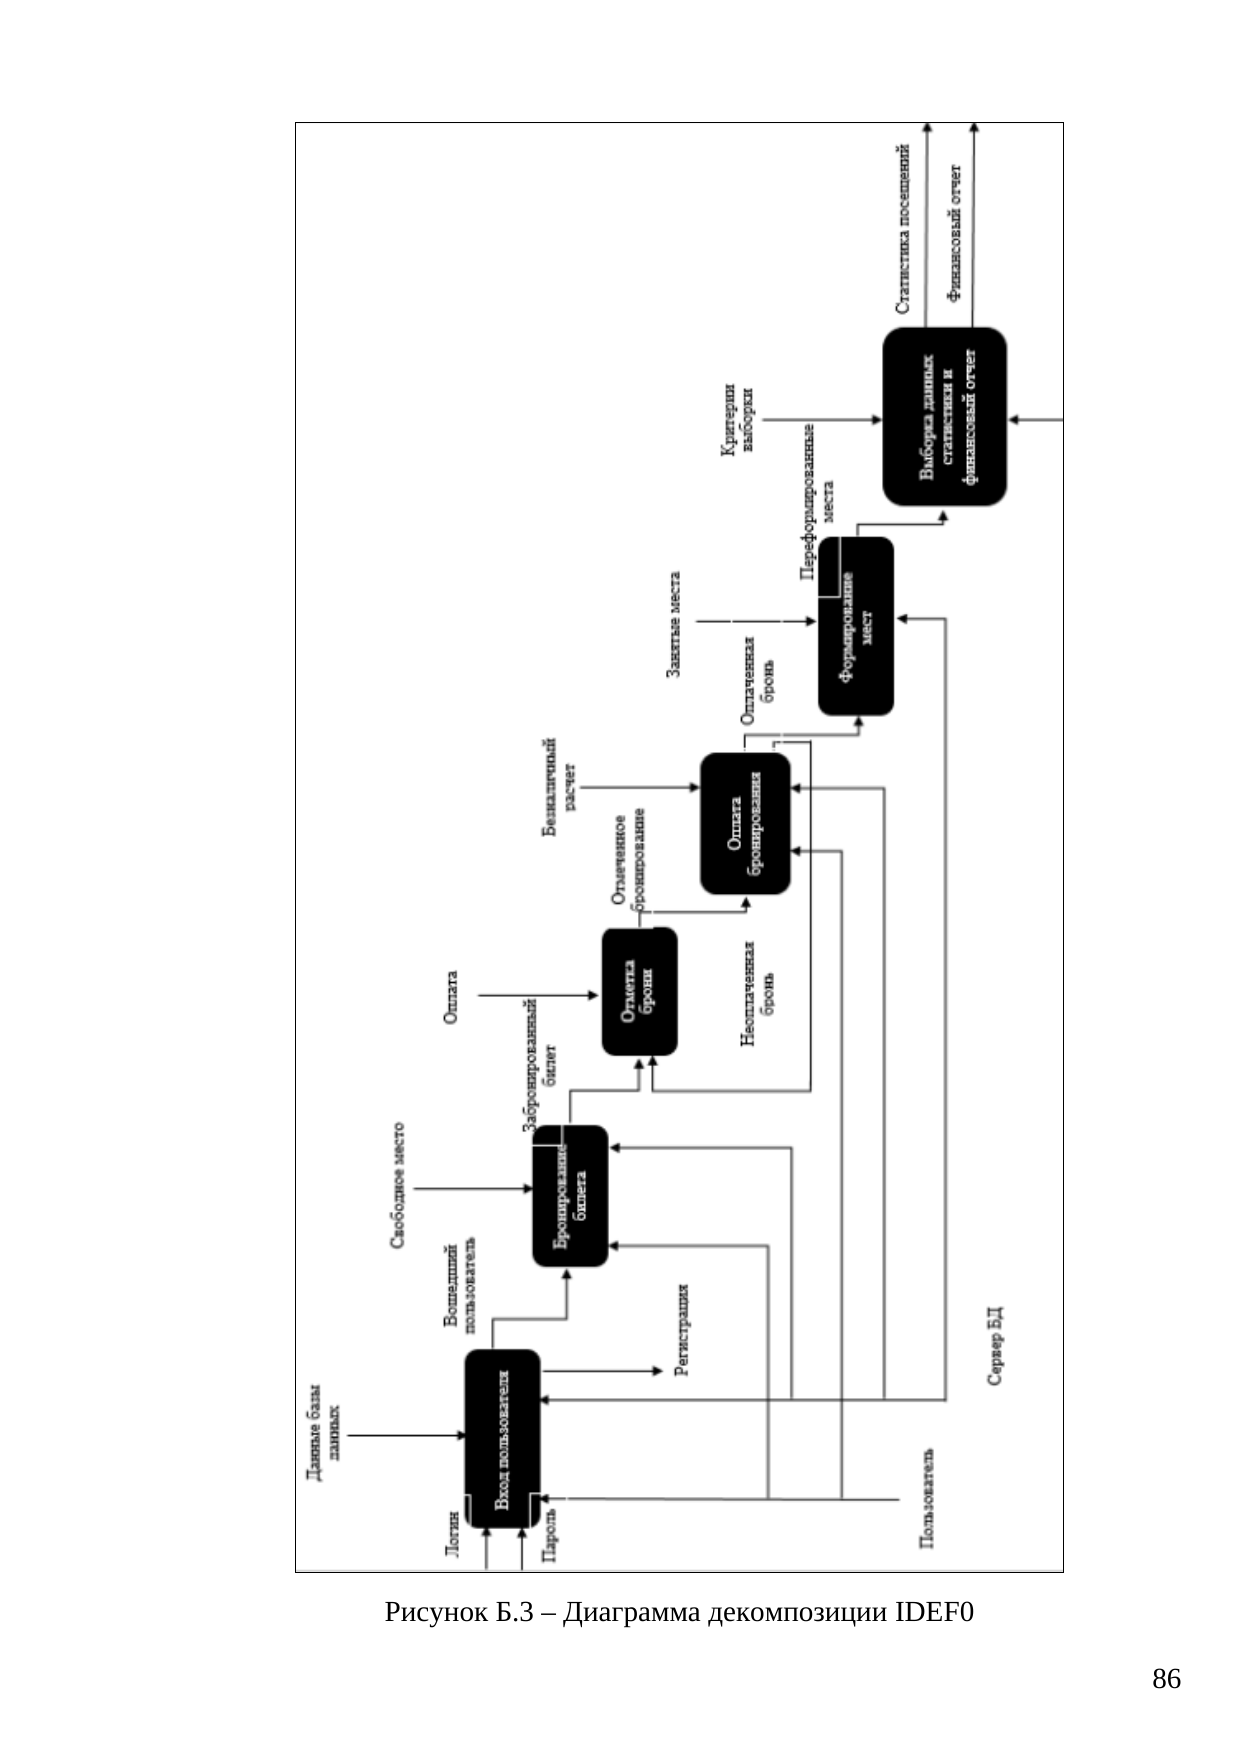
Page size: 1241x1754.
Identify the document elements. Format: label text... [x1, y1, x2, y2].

text Рисунок Б.3 – Диаграмма декомпозиции IDEF0 [177, 1594, 1181, 1627]
picture [296, 123, 1063, 1572]
